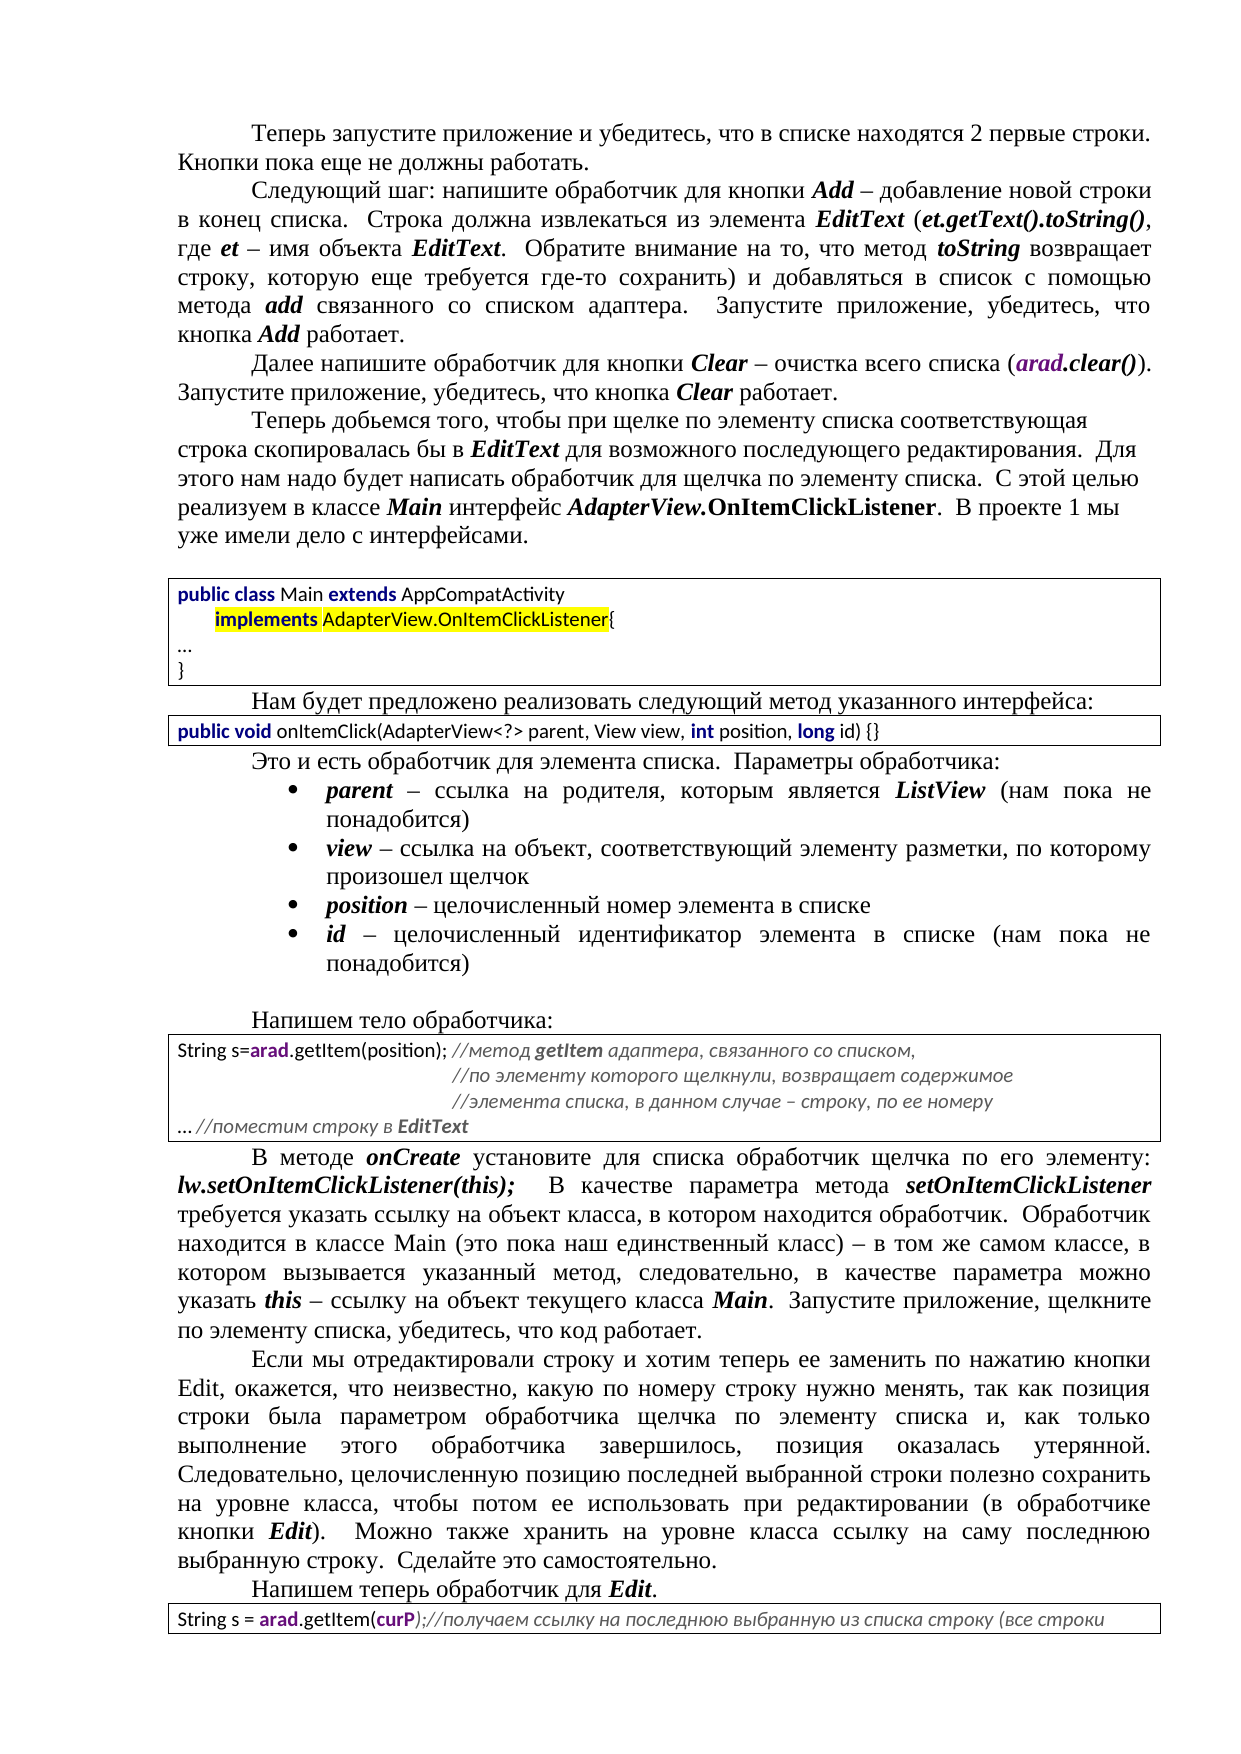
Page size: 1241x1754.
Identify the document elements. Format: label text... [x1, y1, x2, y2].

text Напишем тело обработчика: [177, 1005, 1152, 1034]
text Напишем теперь обработчик для Edit. [177, 1574, 1152, 1603]
text //по элементу которого щелкнули, возвращает содержимое [177, 1062, 1152, 1088]
text Теперь добьемся того, чтобы при щелке по элементу списка соответствующая строка скопировалась бы в EditText для возможного последующего редактирования. Для этого нам надо будет написать обработчик для щелчка по элементу списка. С этой целью реализуем в классе Main интерфейс AdapterView.OnItemClickListener. В проекте 1 мы уже имели дело с интерфейсами. [177, 406, 1152, 549]
text Далее напишите обработчик для кнопки Clear – очистка всего списка (arad.clear()). Запустите приложение, убедитесь, что кнопка Clear работает. [177, 348, 1152, 406]
text public void onItemClick(AdapterView<?> parent, View view, int position, long id) {} [169, 716, 1160, 745]
text … //поместим строку в EditText [169, 1110, 1160, 1141]
text Если мы отредактировали строку и хотим теперь ее заменить по нажатию кнопки Edit, окажется, что неизвестно, какую по номеру строку нужно менять, так как позиция строки была параметром обработчика щелчка по элементу списка и, как только выполнение этого обработчика завершилось, позиция оказалась утерянной. Следовательно, целочисленную позицию последней выбранной строки полезно сохранить на уровне класса, чтобы потом ее использовать при редактировании (в обработчике кнопки Edit). Можно также хранить на уровне класса ссылку на саму последнюю выбранную строку. Сделайте это самостоятельно. [177, 1344, 1152, 1574]
text String s=arad.getItem(position); //метод getItem адаптера, связанного со списком, [169, 1035, 1160, 1062]
text //элемента списка, в данном случае – строку, по ее номеру [177, 1088, 1152, 1110]
list parent – ссылка на родителя, которым является ListView (нам пока не понадобится) [288, 775, 1152, 833]
text Теперь запустите приложение и убедитесь, что в списке находятся 2 первые строки. Кнопки пока еще не должны работать. [177, 118, 1152, 176]
text В методе onCreate установите для списка обработчик щелчка по его элементу: lw.setOnItemClickListener(this); В качестве параметра метода setOnItemClickListener требуется указать ссылку на объект класса, в котором находится обработчик. Обработчик находится в классе Main (это пока наш единственный класс) – в том же самом классе, в котором вызывается указанный метод, следовательно, в качестве параметра можно указать this – ссылку на объект текущего класса Main. Запустите приложение, щелкните по элементу списка, убедитесь, что код работает. [177, 1142, 1152, 1344]
list view – ссылка на объект, соответствующий элементу разметки, по которому произошел щелчок [288, 833, 1152, 890]
text Это и есть обработчик для элемента списка. Параметры обработчика: [177, 746, 1152, 775]
text Следующий шаг: напишите обработчик для кнопки Add – добавление новой строки в конец списка. Строка должна извлекаться из элемента EditText (et.getText().toString(), где et – имя объекта EditText. Обратите внимание на то, что метод toString возвращает строку, которую еще требуется где-то сохранить) и добавляться в список с помощью метода add связанного со списком адаптера. Запустите приложение, убедитесь, что кнопка Add работает. [177, 176, 1152, 348]
text … [177, 632, 1152, 654]
text String s = arad.getItem(curP);//получаем ссылку на последнюю выбранную из списка строку (все строки [169, 1604, 1160, 1633]
list position – целочисленный номер элемента в списке [288, 890, 1152, 919]
text public class Main extends AppCompatActivity implements AdapterView.OnItemClickListener{ [169, 579, 1160, 632]
text } [169, 654, 1160, 685]
text Нам будет предложено реализовать следующий метод указанного интерфейса: [177, 686, 1152, 715]
list id – целочисленный идентификатор элемента в списке (нам пока не понадобится) [288, 919, 1152, 976]
